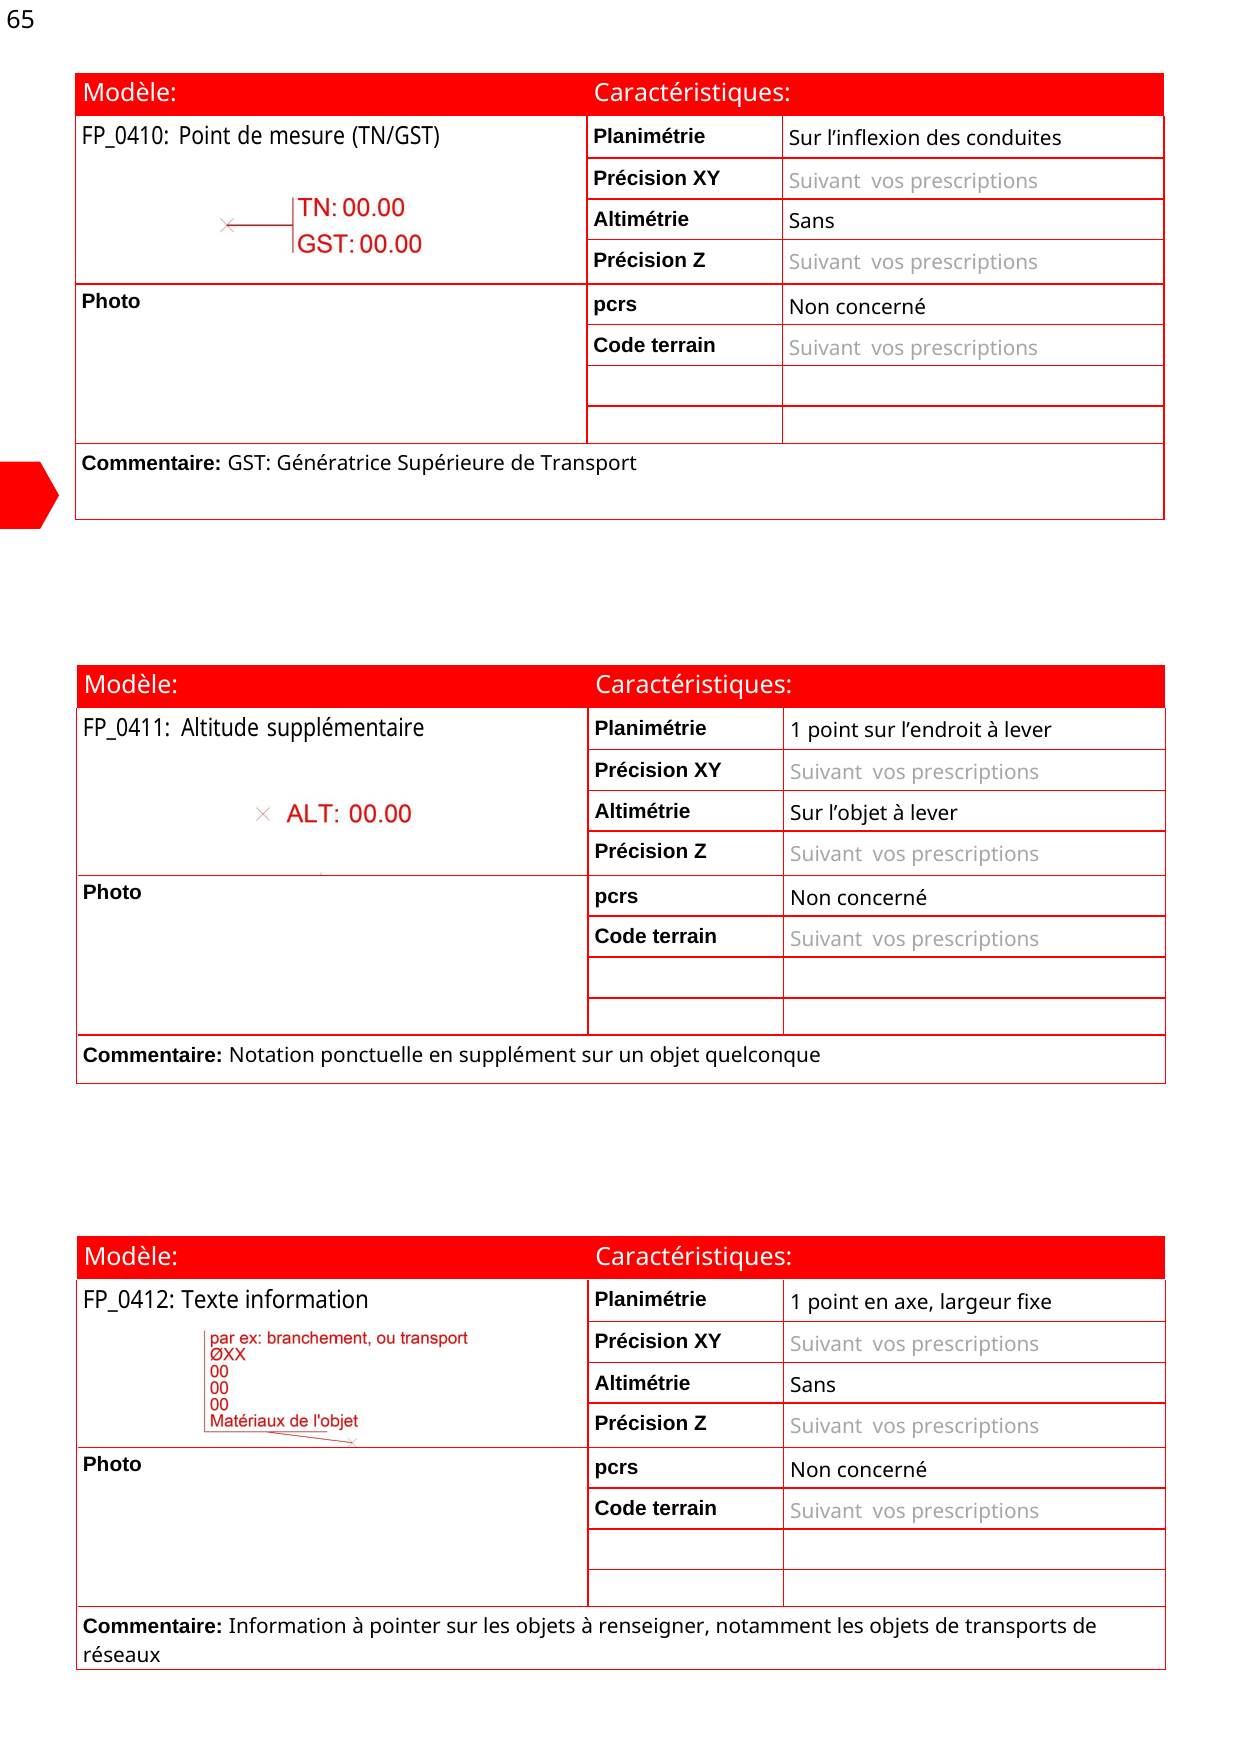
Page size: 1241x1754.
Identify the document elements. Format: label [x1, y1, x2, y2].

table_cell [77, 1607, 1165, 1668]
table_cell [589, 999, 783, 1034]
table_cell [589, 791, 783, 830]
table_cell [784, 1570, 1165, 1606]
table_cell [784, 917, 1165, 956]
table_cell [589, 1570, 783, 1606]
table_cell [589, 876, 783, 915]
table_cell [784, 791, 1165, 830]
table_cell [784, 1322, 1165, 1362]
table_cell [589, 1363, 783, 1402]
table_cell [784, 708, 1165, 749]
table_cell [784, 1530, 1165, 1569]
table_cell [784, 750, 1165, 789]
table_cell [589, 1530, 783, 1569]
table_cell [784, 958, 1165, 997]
picture [215, 196, 423, 254]
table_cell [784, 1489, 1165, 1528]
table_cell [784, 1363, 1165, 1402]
picture [255, 796, 417, 875]
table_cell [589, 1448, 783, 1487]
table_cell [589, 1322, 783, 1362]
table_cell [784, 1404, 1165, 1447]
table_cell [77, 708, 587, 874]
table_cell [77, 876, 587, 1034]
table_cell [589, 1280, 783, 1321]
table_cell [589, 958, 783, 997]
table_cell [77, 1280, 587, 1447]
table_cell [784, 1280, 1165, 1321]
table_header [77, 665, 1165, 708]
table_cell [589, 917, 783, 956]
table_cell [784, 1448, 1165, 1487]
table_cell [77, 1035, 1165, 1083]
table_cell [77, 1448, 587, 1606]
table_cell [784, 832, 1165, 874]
picture [202, 1328, 470, 1447]
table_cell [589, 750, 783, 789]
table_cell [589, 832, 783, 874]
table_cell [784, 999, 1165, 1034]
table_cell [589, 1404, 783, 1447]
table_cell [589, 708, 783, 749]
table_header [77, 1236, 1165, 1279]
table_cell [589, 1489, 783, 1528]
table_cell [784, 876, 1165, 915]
